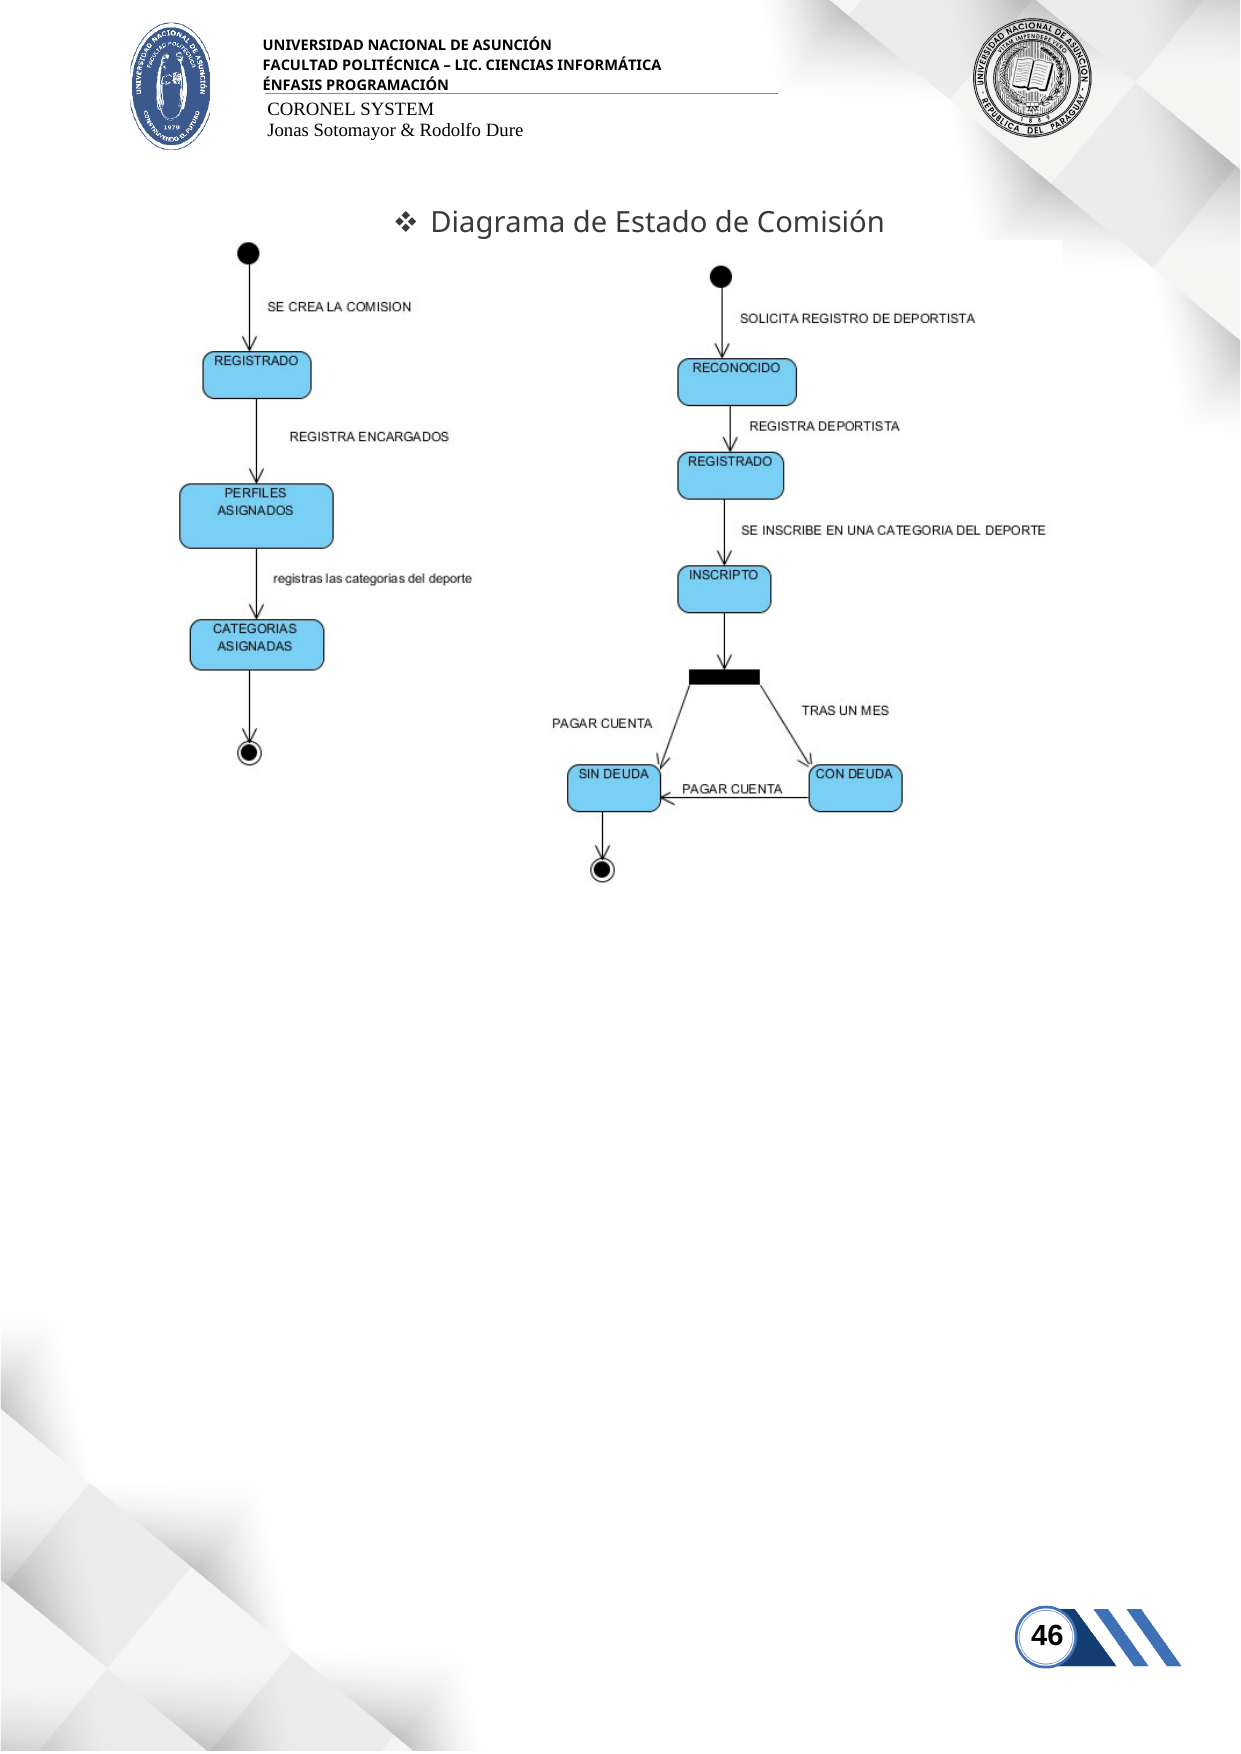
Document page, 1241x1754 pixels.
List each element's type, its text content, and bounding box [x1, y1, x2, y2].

picture [177, 0, 1241, 886]
picture [1005, 1600, 1185, 1674]
text Diagrama de Estado de Comisión [215, 201, 1063, 240]
picture [2, 1259, 887, 1751]
picture [128, 22, 210, 148]
